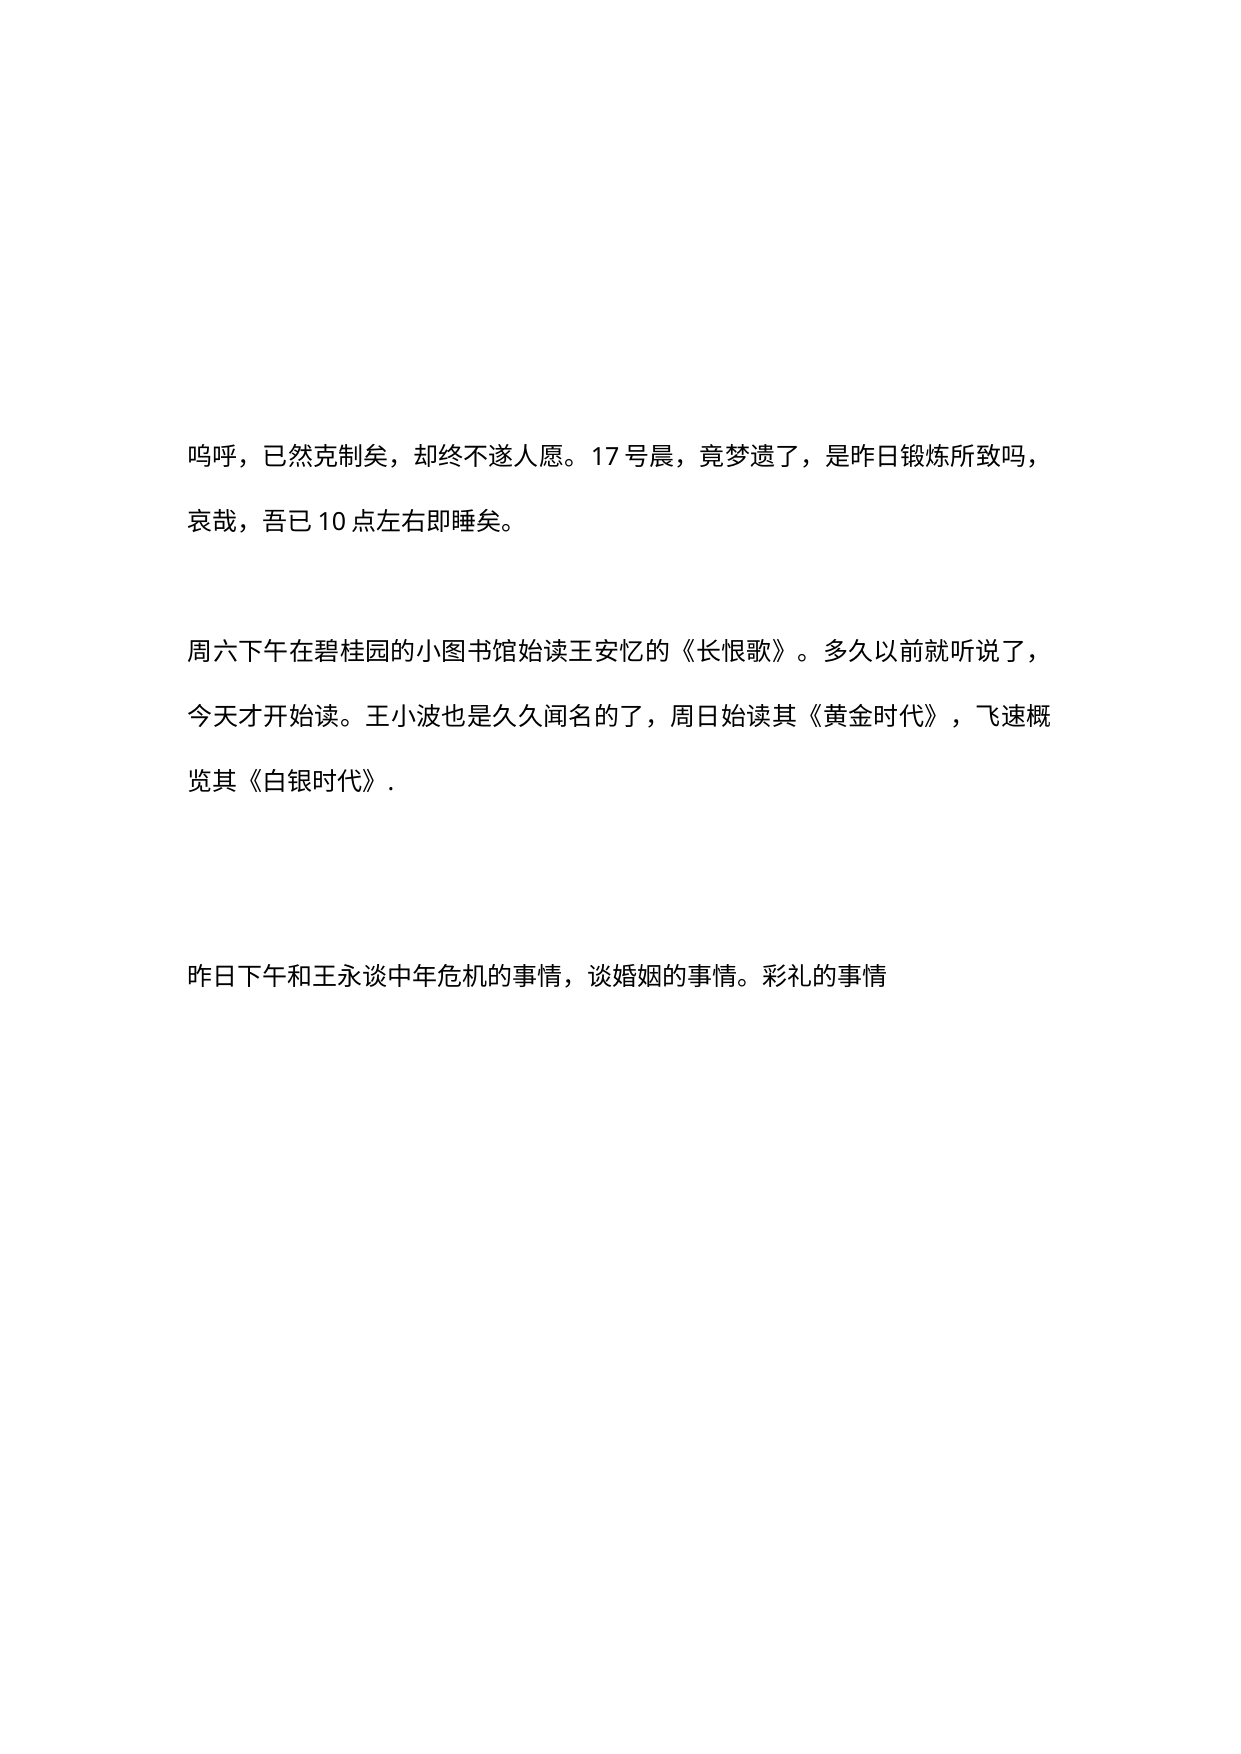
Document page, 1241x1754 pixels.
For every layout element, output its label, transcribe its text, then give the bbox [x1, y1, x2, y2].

text 呜呼，已然克制矣，却终不遂人愿。17号晨，竟梦遗了，是昨日锻炼所致吗，哀哉，吾已10点左右即睡矣。 [187, 422, 1053, 552]
text 周六下午在碧桂园的小图书馆始读王安忆的《长恨歌》。多久以前就听说了，今天才开始读。王小波也是久久闻名的了，周日始读其《黄金时代》，飞速概览其《白银时代》. [187, 617, 1053, 812]
text 昨日下午和王永谈中年危机的事情，谈婚姻的事情。彩礼的事情 [187, 942, 1053, 1007]
